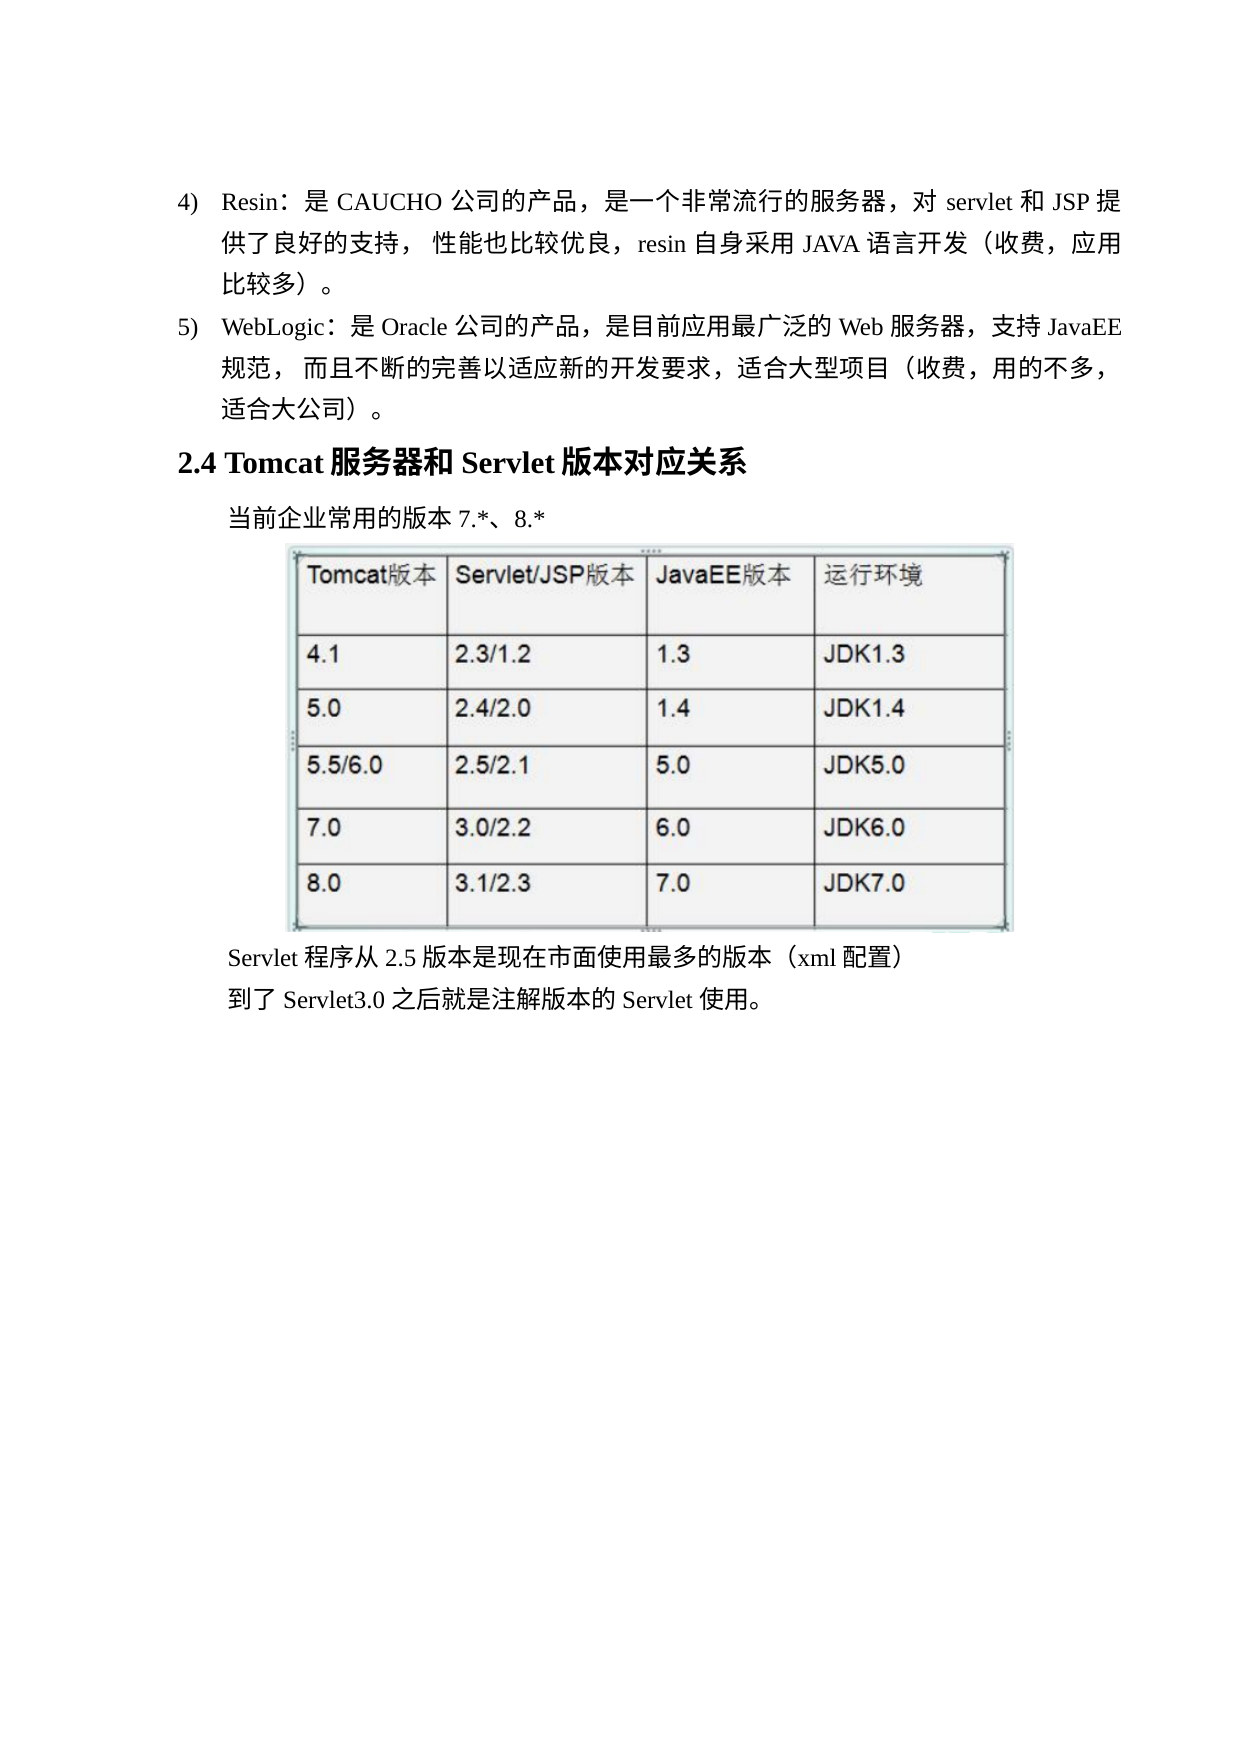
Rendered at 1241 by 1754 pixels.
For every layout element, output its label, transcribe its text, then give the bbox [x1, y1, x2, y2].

list Resin：是 CAUCHO 公司的产品，是一个非常流行的服务器，对 servlet 和 JSP 提供了良好的支持， 性能也比较优良，resin 自身采用 JAVA 语言开发（收费，应用比较多）。 [177, 177, 1122, 302]
text 到了 Servlet3.0 之后就是注解版本的 Servlet 使用。 [177, 975, 1122, 1016]
text Servlet 程序从 2.5 版本是现在市面使用最多的版本（xml 配置） [177, 933, 1122, 975]
text 当前企业常用的版本 7.*、8.* [177, 494, 1122, 536]
list WebLogic：是 Oracle 公司的产品，是目前应用最广泛的 Web 服务器，支持 JavaEE 规范， 而且不断的完善以适应新的开发要求，适合大型项目（收费，用的不多，适合大公司）。 [177, 302, 1122, 427]
picture [285, 543, 1015, 933]
subtitle Tomcat服务器和Servlet版本对应关系 [177, 440, 1122, 481]
